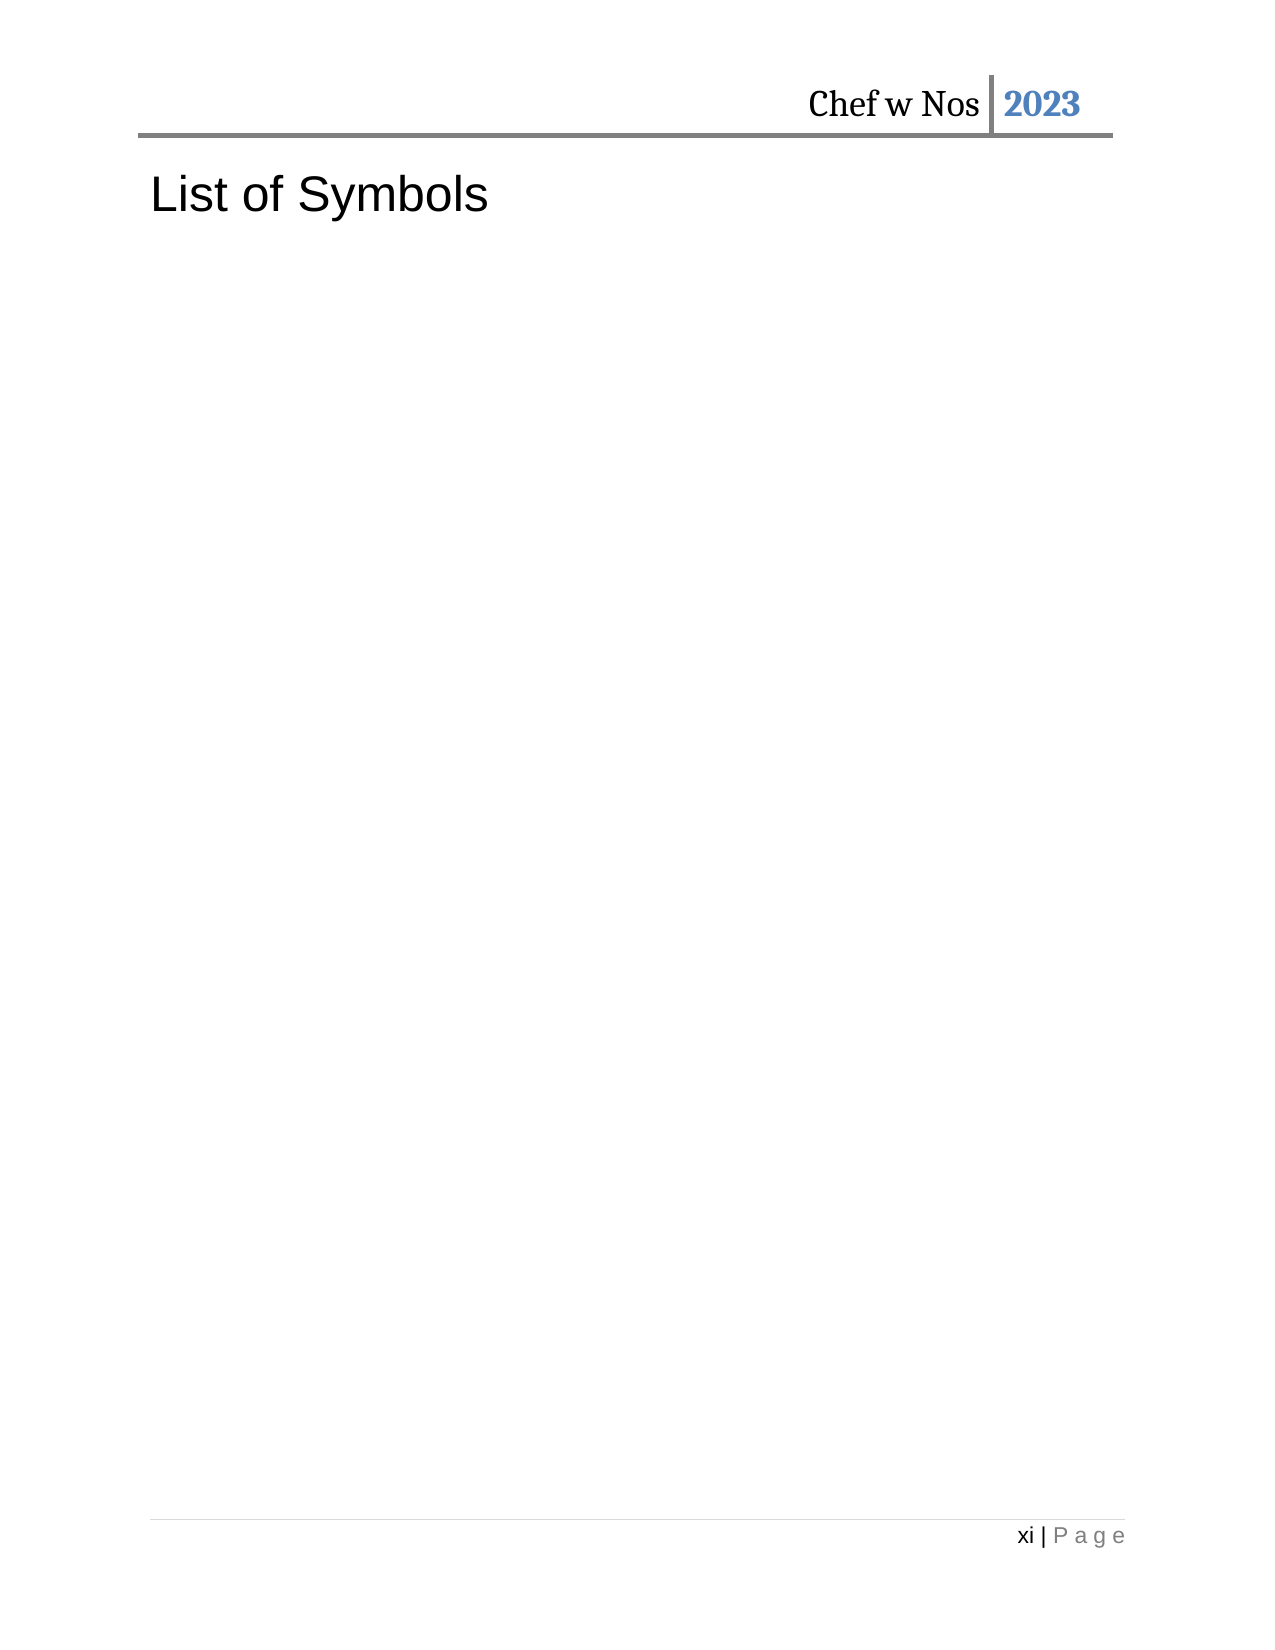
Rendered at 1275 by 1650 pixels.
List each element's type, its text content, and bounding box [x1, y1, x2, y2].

text List of Symbols [150, 164, 1125, 222]
